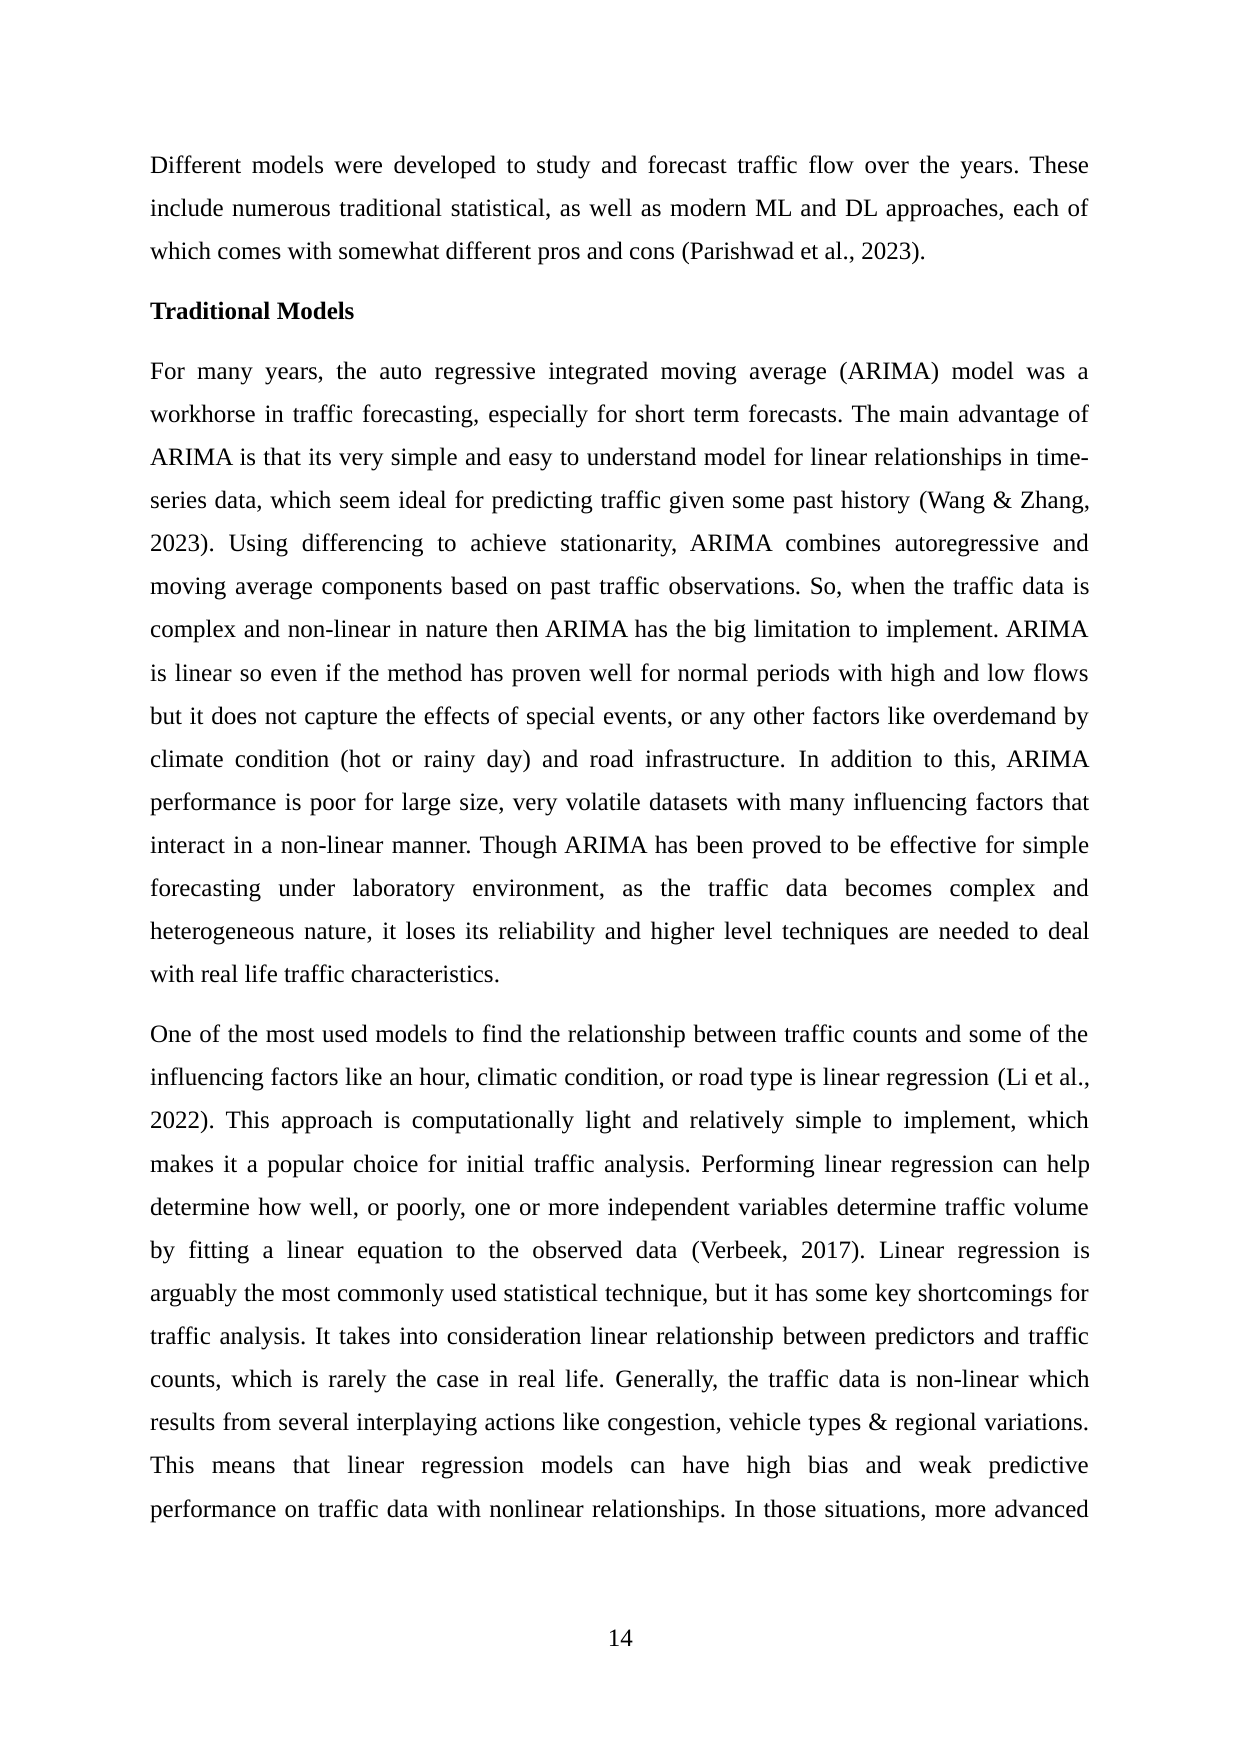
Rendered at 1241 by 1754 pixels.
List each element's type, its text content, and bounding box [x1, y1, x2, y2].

text Traditional Models [150, 296, 1090, 325]
text For many years, the auto regressive integrated moving average (ARIMA) model was a workhorse in traffic forecasting, especially for short term forecasts. The main advantage of ARIMA is that its very simple and easy to understand model for linear relationships in time-series data, which seem ideal for predicting traffic given some past history (Wang & Zhang, 2023). Using differencing to achieve stationarity, ARIMA combines autoregressive and moving average components based on past traffic observations. So, when the traffic data is complex and non-linear in nature then ARIMA has the big limitation to implement. ARIMA is linear so even if the method has proven well for normal periods with high and low flows but it does not capture the effects of special events, or any other factors like overdemand by climate condition (hot or rainy day) and road infrastructure. In addition to this, ARIMA performance is poor for large size, very volatile datasets with many influencing factors that interact in a non-linear manner. Though ARIMA has been proved to be effective for simple forecasting under laboratory environment, as the traffic data becomes complex and heterogeneous nature, it loses its reliability and higher level techniques are needed to deal with real life traffic characteristics. [150, 356, 1090, 988]
text Different models were developed to study and forecast traffic flow over the years. These include numerous traditional statistical, as well as modern ML and DL approaches, each of which comes with somewhat different pros and cons (Parishwad et al., 2023). [150, 150, 1090, 265]
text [150, 1019, 1090, 1522]
